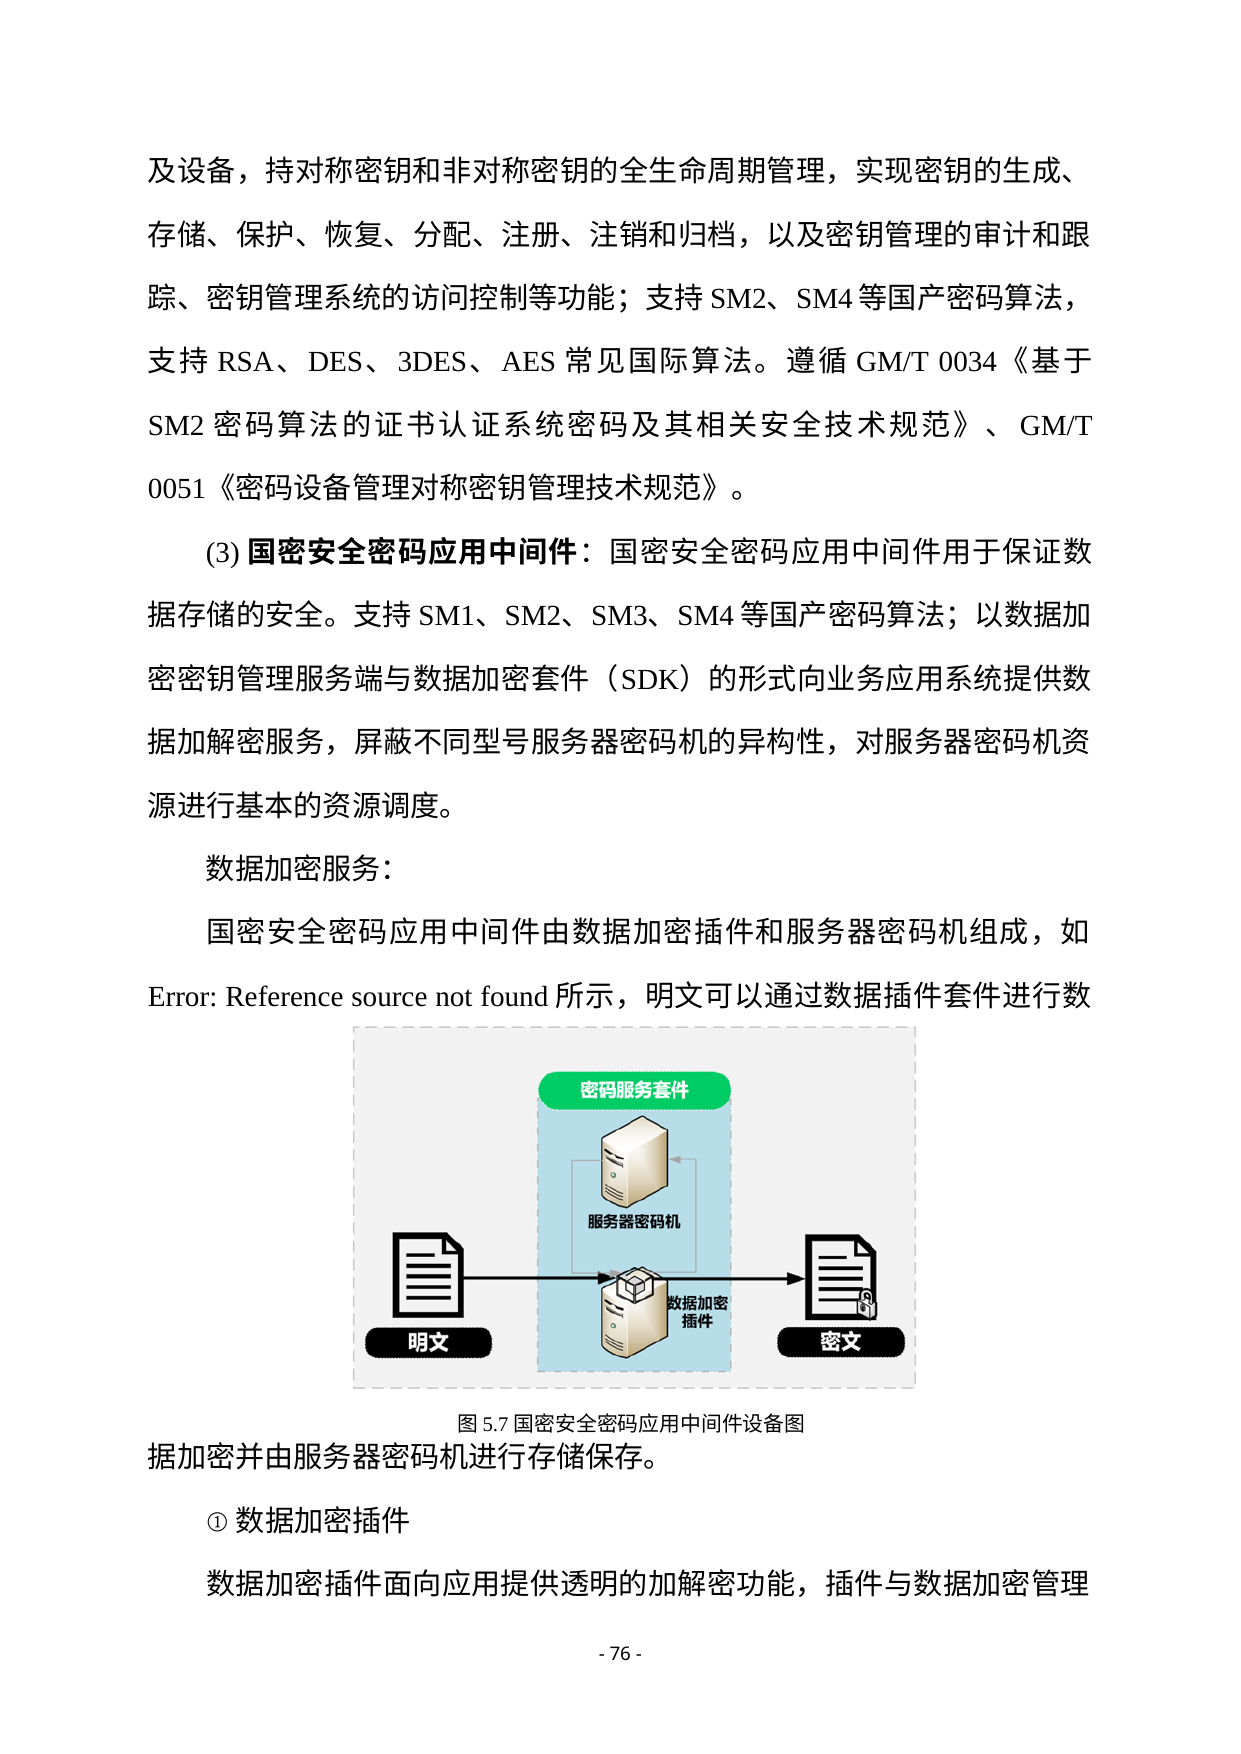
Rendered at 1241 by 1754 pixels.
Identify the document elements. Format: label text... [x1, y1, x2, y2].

list 国密安全密码应用中间件：国密安全密码应用中间件用于保证数据存储的安全。支持SM1、SM2、SM3、SM4等国产密码算法；以数据加密密钥管理服务端与数据加密套件（SDK）的形式向业务应用系统提供数据加解密服务，屏蔽不同型号服务器密码机的异构性，对服务器密码机资源进行基本的资源调度。 [148, 528, 1092, 824]
list 数据加密服务： [206, 846, 1092, 888]
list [148, 148, 1092, 507]
text ① 数据加密插件 [148, 1497, 1092, 1539]
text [148, 1561, 1092, 1603]
picture [334, 1017, 928, 1398]
